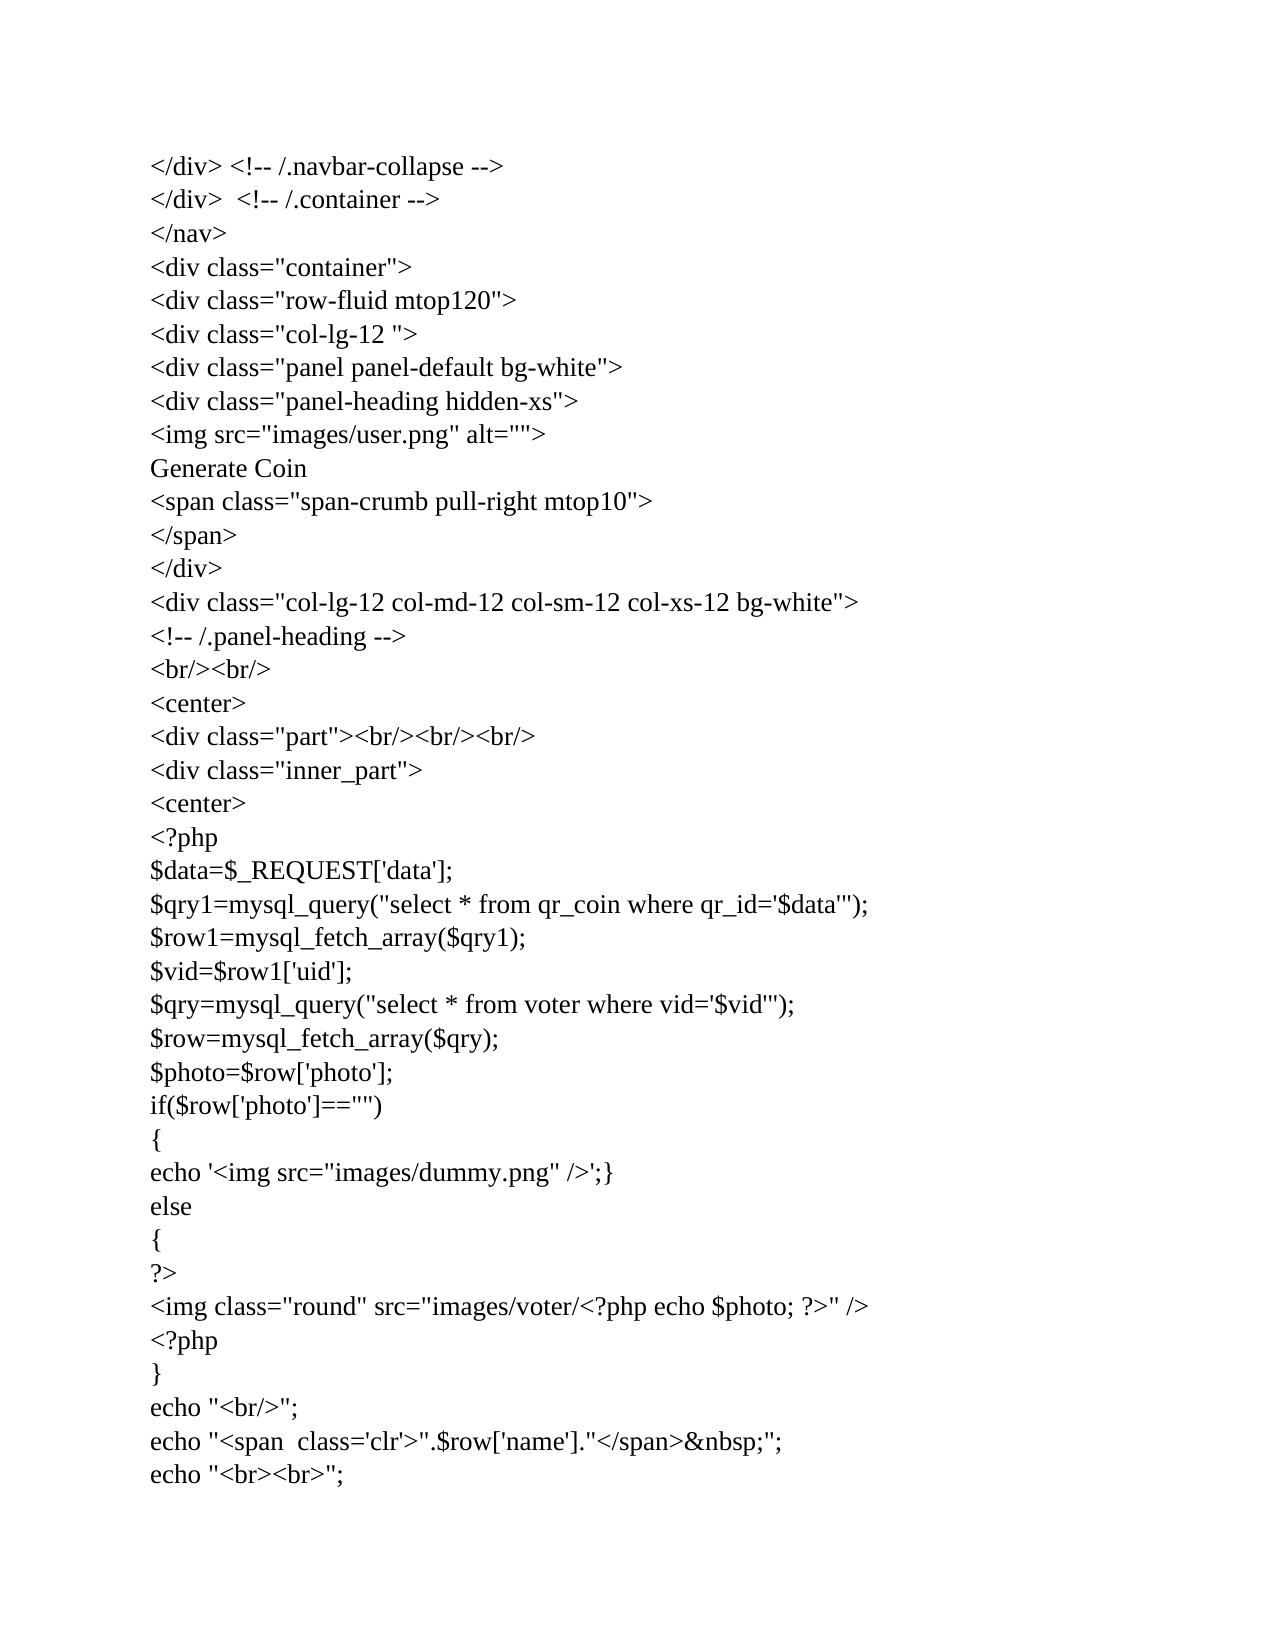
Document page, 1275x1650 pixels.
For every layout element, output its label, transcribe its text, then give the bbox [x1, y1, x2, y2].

text <div class="container"> [150, 251, 1125, 282]
text <center> [150, 787, 1125, 818]
text { [150, 1123, 1125, 1154]
text </div> <!-- /.container --> [150, 183, 1125, 215]
text $row1=mysql_fetch_array($qry1); [150, 921, 1125, 953]
text echo "<br><br>"; [150, 1458, 1125, 1489]
text <div class="inner_part"> [150, 754, 1125, 785]
text $qry1=mysql_query("select * from qr_coin where qr_id='$data'"); [150, 888, 1125, 919]
text Generate Coin [150, 452, 1125, 483]
text echo '<img src="images/dummy.png" />';} [150, 1156, 1125, 1187]
text <center> [150, 687, 1125, 718]
text <img src="images/user.png" alt=""> [150, 418, 1125, 449]
text ?> [150, 1257, 1125, 1288]
text $vid=$row1['uid']; [150, 955, 1125, 986]
text <?php [150, 821, 1125, 852]
text echo "<br/>"; [150, 1391, 1125, 1422]
text <br/><br/> [150, 653, 1125, 684]
text <img class="round" src="images/voter/<?php echo $photo; ?>" /> [150, 1290, 1125, 1322]
text $photo=$row['photo']; [150, 1056, 1125, 1087]
text <div class="col-lg-12 col-md-12 col-sm-12 col-xs-12 bg-white"> [150, 586, 1125, 617]
text <span class="span-crumb pull-right mtop10"> [150, 485, 1125, 517]
text { [150, 1223, 1125, 1254]
text <div class="col-lg-12 "> [150, 318, 1125, 349]
text $qry=mysql_query("select * from voter where vid='$vid'"); [150, 988, 1125, 1020]
text </nav> [150, 217, 1125, 248]
text <div class="part"><br/><br/><br/> [150, 720, 1125, 751]
text <?php [150, 1324, 1125, 1355]
text } [150, 1357, 1125, 1389]
text </div> <!-- /.navbar-collapse --> [150, 150, 1125, 181]
text else [150, 1190, 1125, 1221]
text </div> [150, 552, 1125, 584]
text </span> [150, 519, 1125, 550]
text echo "<span class='clr'>".$row['name']."</span>&nbsp;"; [150, 1424, 1125, 1456]
text if($row['photo']=="") [150, 1089, 1125, 1120]
text <!-- /.panel-heading --> [150, 619, 1125, 651]
text <div class="row-fluid mtop120"> [150, 284, 1125, 315]
text <div class="panel-heading hidden-xs"> [150, 385, 1125, 416]
text <div class="panel panel-default bg-white"> [150, 351, 1125, 382]
text $row=mysql_fetch_array($qry); [150, 1022, 1125, 1053]
text $data=$_REQUEST['data']; [150, 854, 1125, 886]
